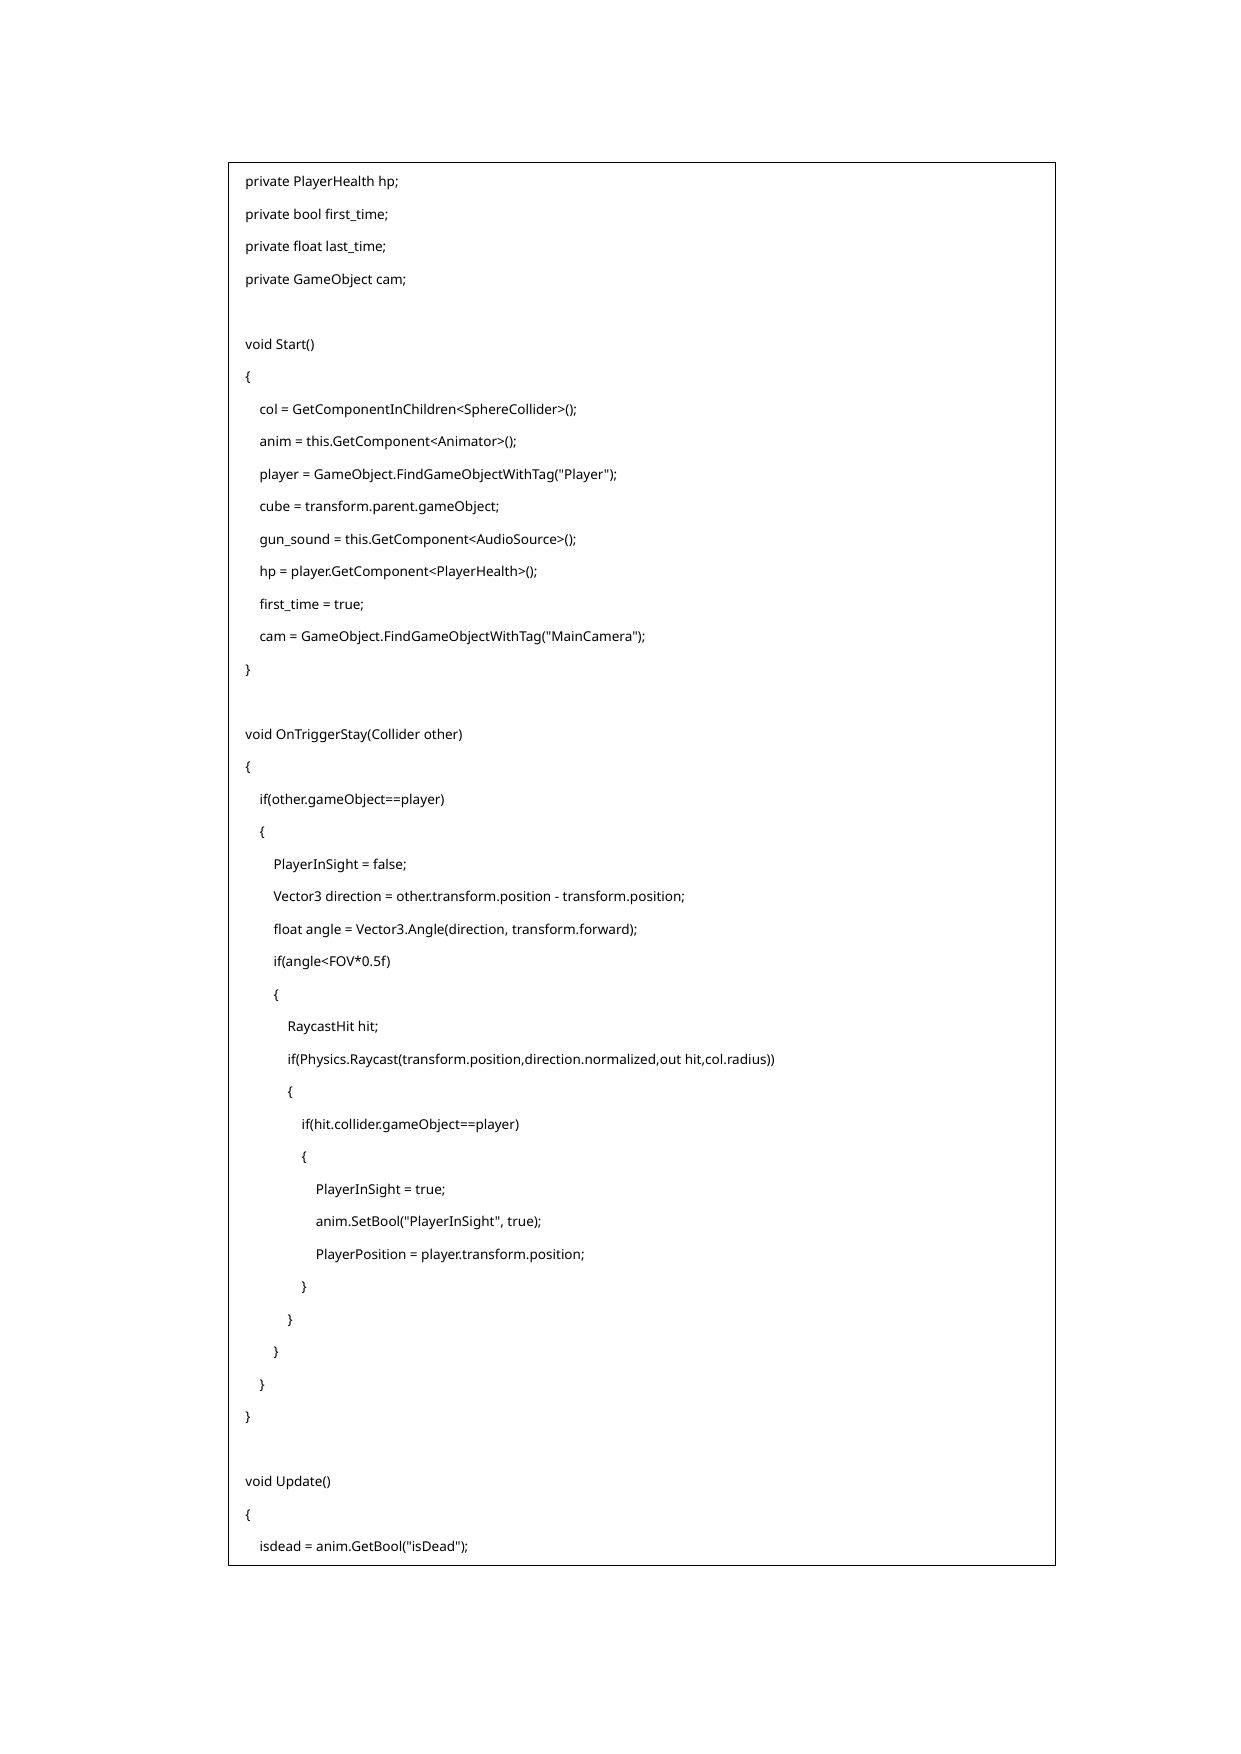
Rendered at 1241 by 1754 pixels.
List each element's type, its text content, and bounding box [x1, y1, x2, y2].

text private GameObject cam; [229, 259, 1055, 295]
text void Start() [229, 324, 1055, 357]
text } [229, 1332, 1055, 1364]
text { [229, 747, 1055, 779]
text void OnTriggerStay(Collider other) [229, 714, 1055, 747]
text gun_sound = this.GetComponent<AudioSource>(); [229, 519, 1055, 552]
text Vector3 direction = other.transform.position - transform.position; [229, 877, 1055, 909]
text anim = this.GetComponent<Animator>(); [229, 422, 1055, 454]
text } [229, 1267, 1055, 1299]
text RaycastHit hit; [229, 1007, 1055, 1039]
text private bool first_time; [229, 194, 1055, 227]
text PlayerPosition = player.transform.position; [229, 1234, 1055, 1267]
text float angle = Vector3.Angle(direction, transform.forward); [229, 909, 1055, 942]
text { [229, 357, 1055, 389]
text private float last_time; [229, 227, 1055, 259]
text void Update() [229, 1462, 1055, 1494]
text PlayerInSight = false; [229, 844, 1055, 877]
text cam = GameObject.FindGameObjectWithTag("MainCamera"); [229, 617, 1055, 649]
text { [229, 1494, 1055, 1527]
text private PlayerHealth hp; [229, 163, 1055, 194]
text { [229, 1072, 1055, 1104]
text } [229, 1364, 1055, 1397]
text cube = transform.parent.gameObject; [229, 487, 1055, 519]
text { [229, 812, 1055, 844]
text first_time = true; [229, 584, 1055, 617]
text col = GetComponentInChildren<SphereCollider>(); [229, 389, 1055, 422]
text hp = player.GetComponent<PlayerHealth>(); [229, 552, 1055, 584]
text } [229, 649, 1055, 685]
text { [229, 1137, 1055, 1169]
text PlayerInSight = true; [229, 1169, 1055, 1202]
text { [229, 974, 1055, 1007]
text } [229, 1299, 1055, 1332]
text if(other.gameObject==player) [229, 779, 1055, 812]
text if(angle<FOV*0.5f) [229, 942, 1055, 974]
text anim.SetBool("PlayerInSight", true); [229, 1202, 1055, 1234]
text player = GameObject.FindGameObjectWithTag("Player"); [229, 454, 1055, 487]
text } [229, 1397, 1055, 1433]
text if(Physics.Raycast(transform.position,direction.normalized,out hit,col.radius)) [229, 1039, 1055, 1072]
text if(hit.collider.gameObject==player) [229, 1104, 1055, 1137]
text isdead = anim.GetBool("isDead"); [229, 1527, 1055, 1565]
